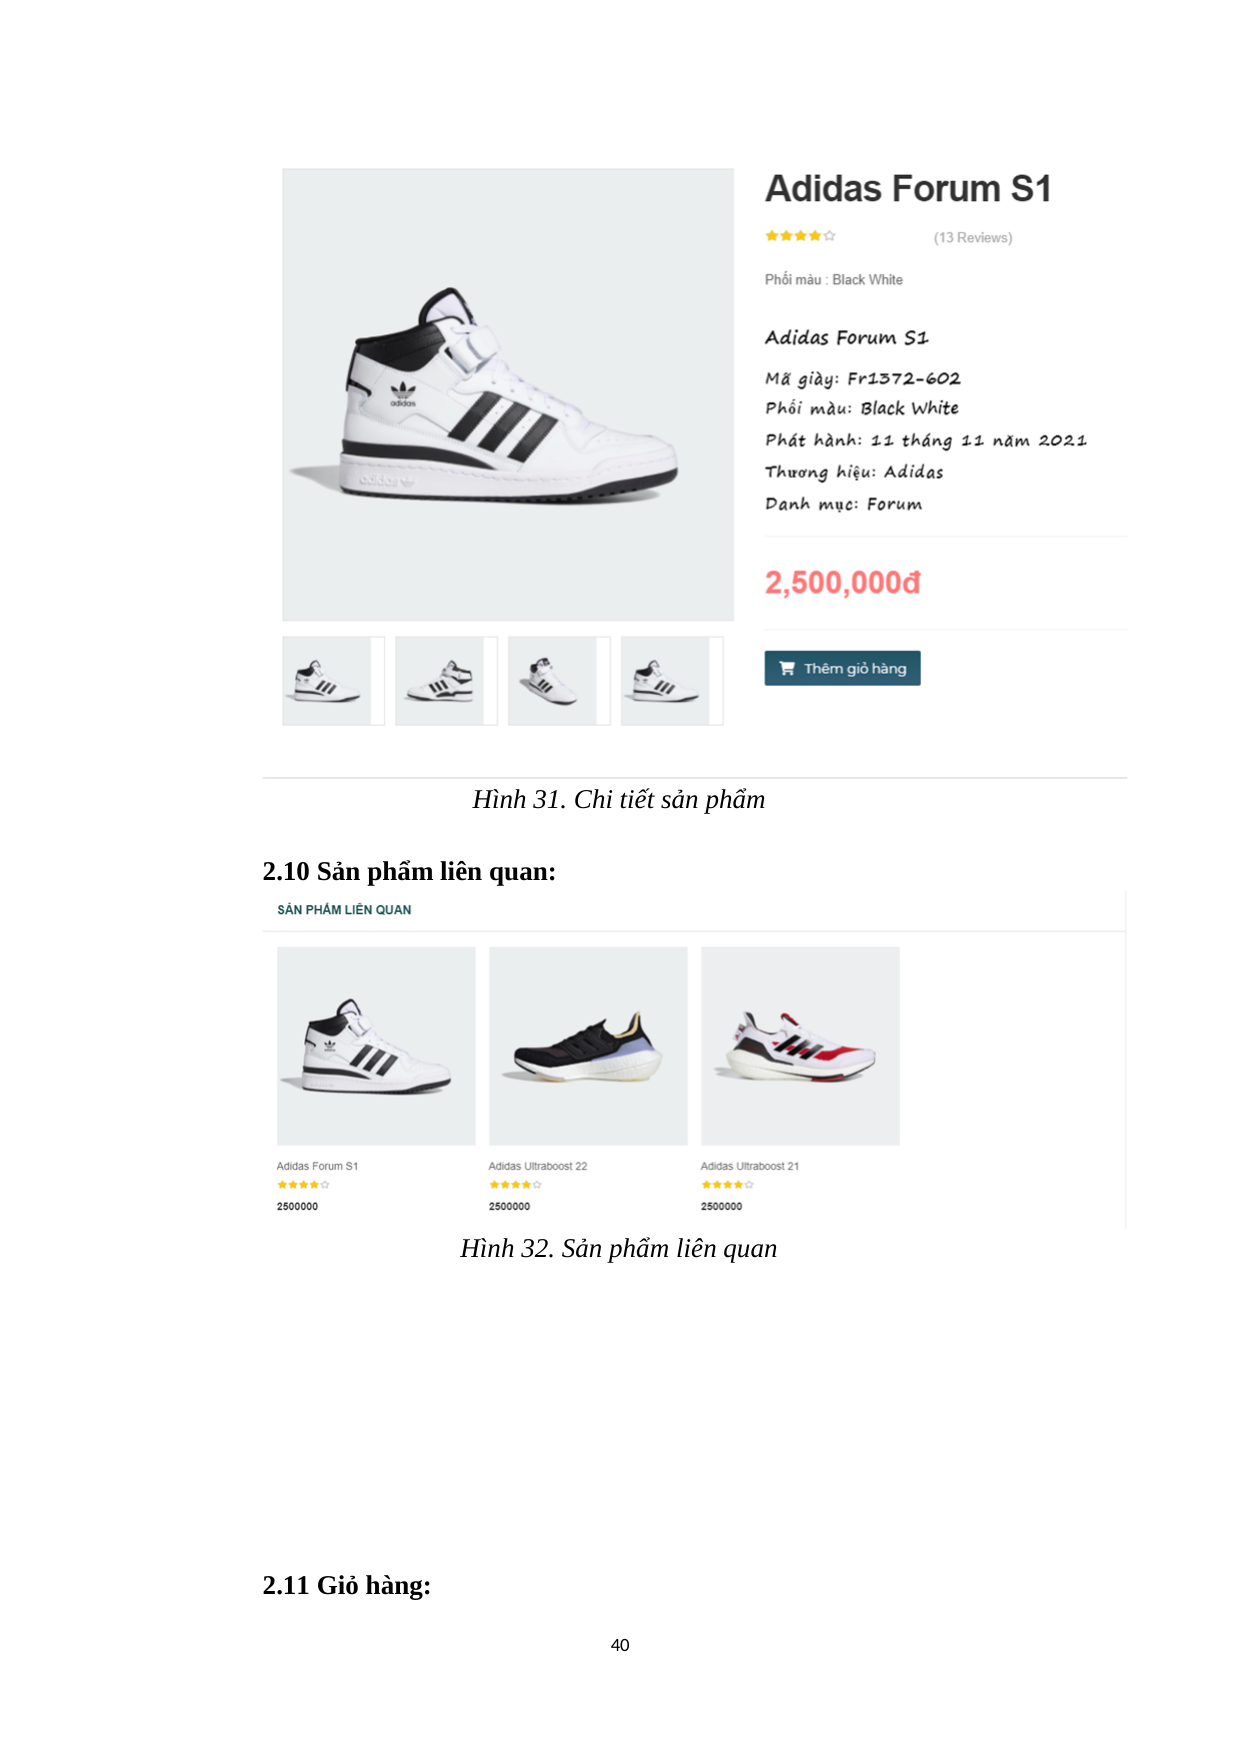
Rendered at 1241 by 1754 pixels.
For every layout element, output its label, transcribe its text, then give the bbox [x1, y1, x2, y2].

list Sản phẩm liên quan: [262, 854, 1053, 886]
text Hình 31. Chi tiết sản phẩm [187, 783, 1053, 814]
text Hình 32. Sản phẩm liên quan [187, 1232, 1053, 1264]
picture [262, 890, 1127, 1229]
picture [262, 150, 1128, 779]
list Giỏ hàng: [262, 1569, 1053, 1600]
